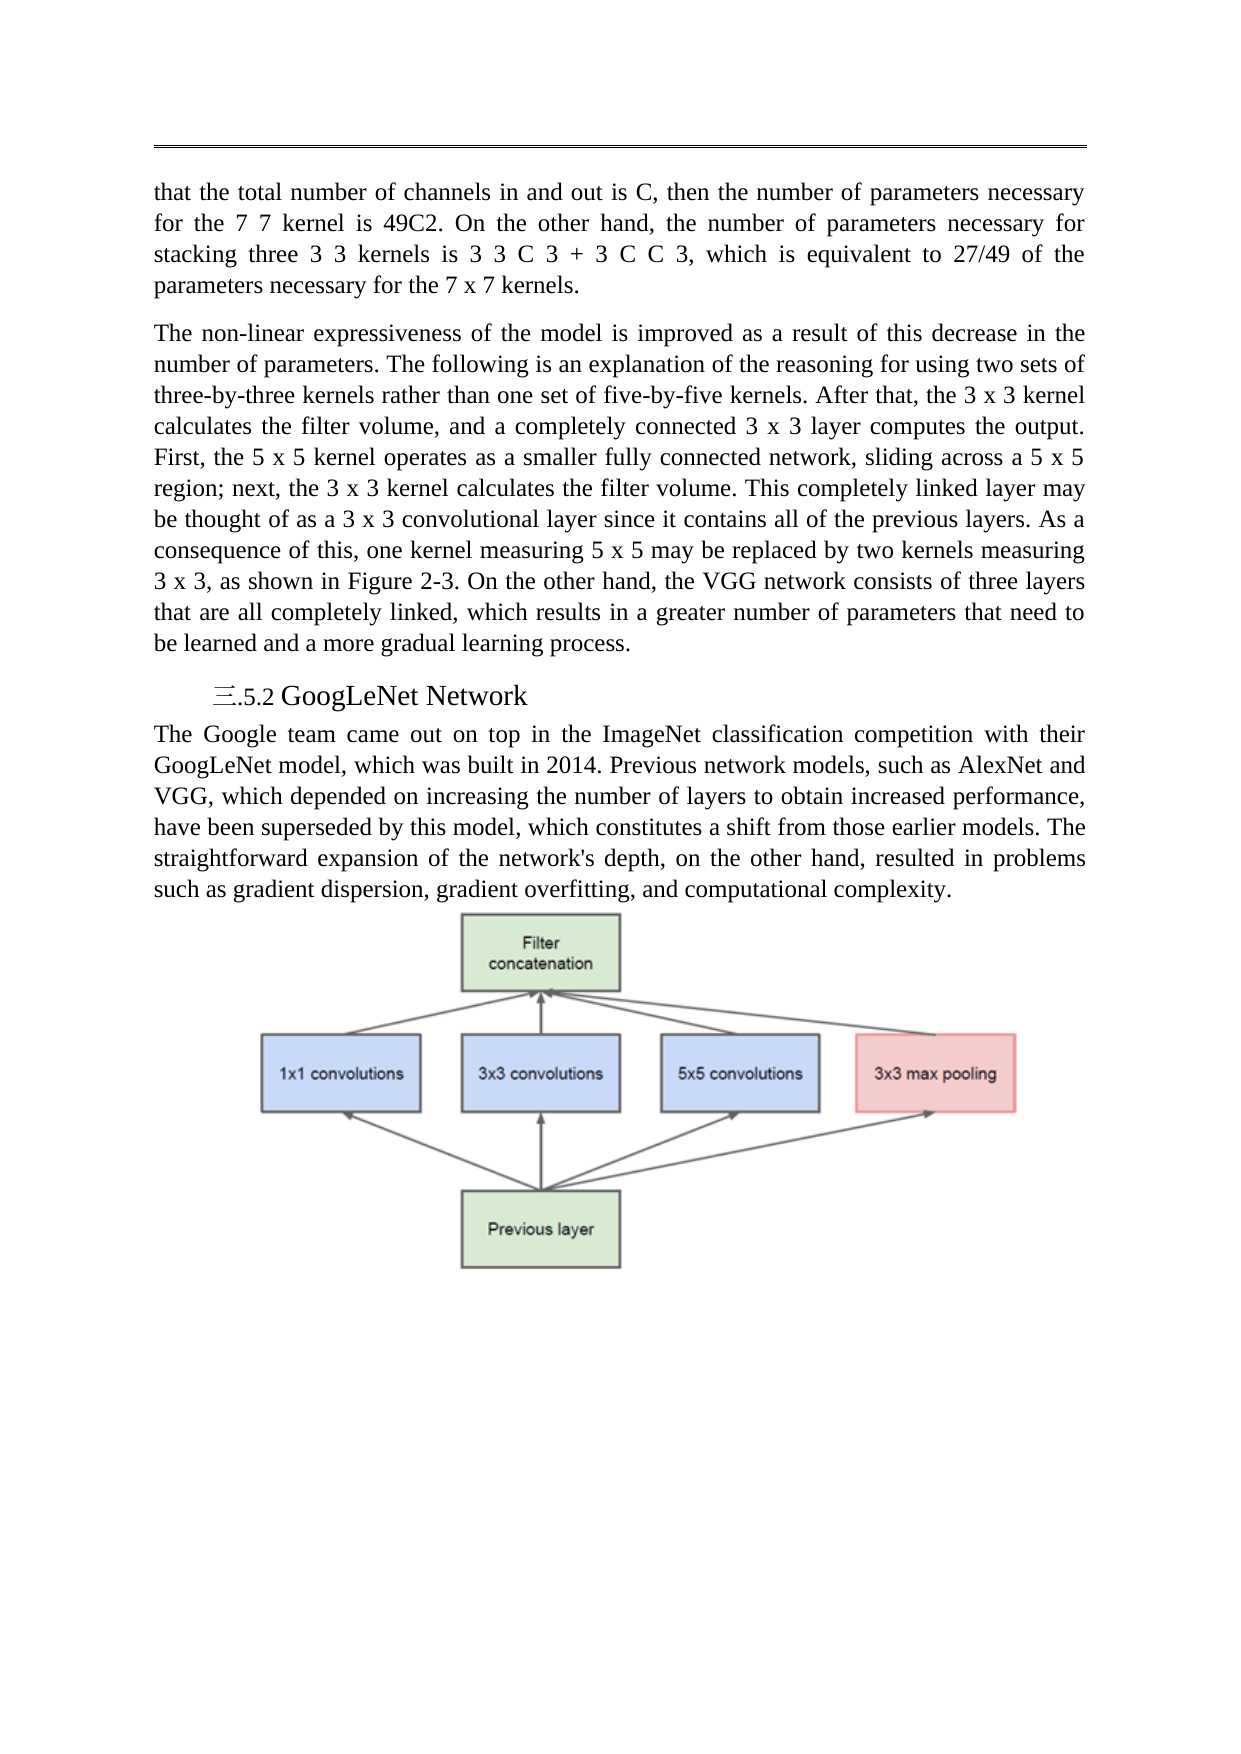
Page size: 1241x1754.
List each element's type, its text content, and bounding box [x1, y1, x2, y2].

text The Google team came out on top in the ImageNet classification competition with their GoogLeNet model, which was built in 2014. Previous network models, such as AlexNet and VGG, which depended on increasing the number of layers to obtain increased performance, have been superseded by this model, which constitutes a shift from those earlier models. The straightforward expansion of the network's depth, on the other hand, resulted in problems such as gradient dispersion, gradient overfitting, and computational complexity. [153, 719, 1087, 903]
text The non-linear expressiveness of the model is improved as a result of this decrease in the number of parameters. The following is an explanation of the reasoning for using two sets of three-by-three kernels rather than one set of five-by-five kernels. After that, the 3 x 3 kernel calculates the filter volume, and a completely connected 3 x 3 layer computes the output. First, the 5 x 5 kernel operates as a smaller fully connected network, sliding across a 5 x 5 region; next, the 3 x 3 kernel calculates the filter volume. This completely linked layer may be thought of as a 3 x 3 convolutional layer since it contains all of the previous layers. As a consequence of this, one kernel measuring 5 x 5 may be replaced by two kernels measuring 3 x 3, as shown in Figure 2-3. On the other hand, the VGG network consists of three layers that are all completely linked, which results in a greater number of parameters that need to be learned and a more gradual learning process. [153, 318, 1087, 657]
picture [242, 908, 1026, 1283]
subtitle GoogLeNet Network [153, 676, 1087, 712]
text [153, 177, 1087, 299]
